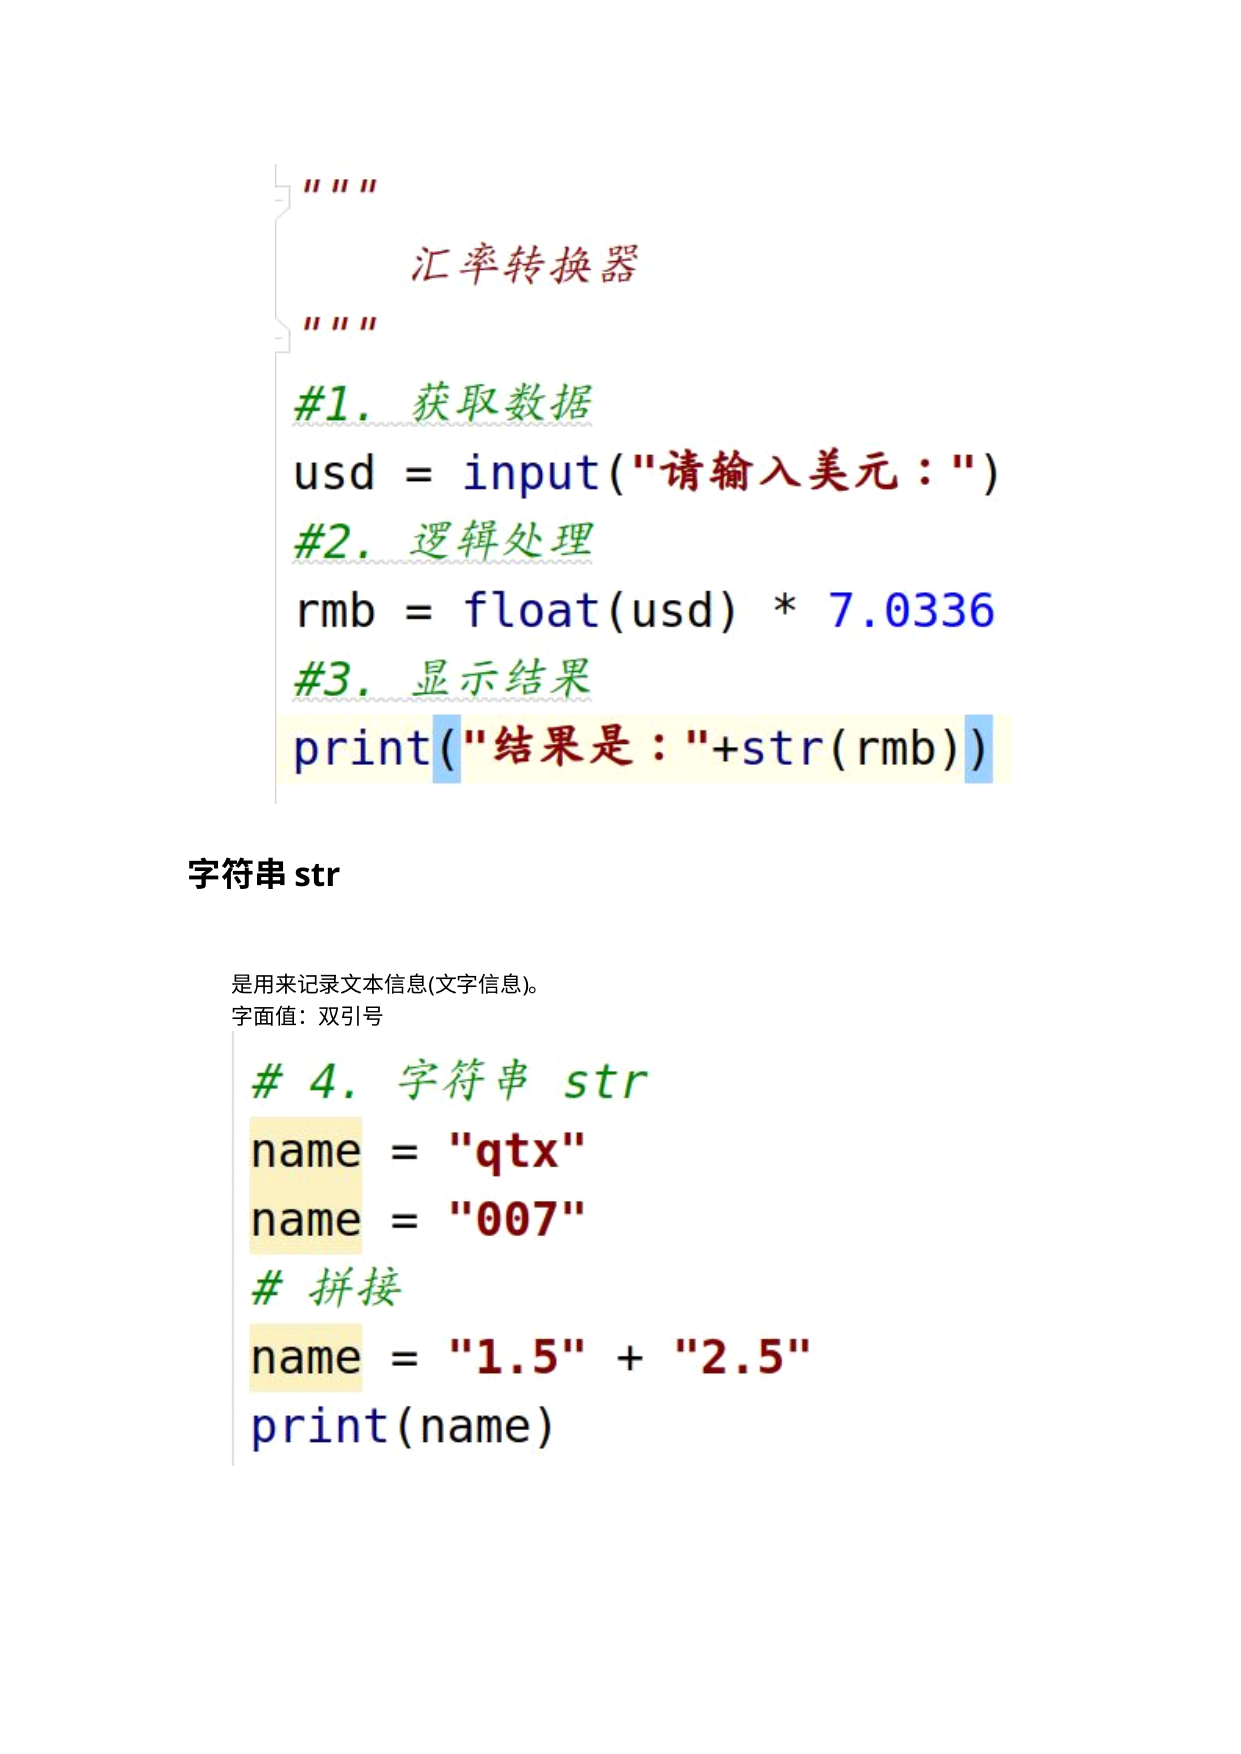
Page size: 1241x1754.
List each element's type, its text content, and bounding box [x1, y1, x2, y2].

text 字面值：双引号 [187, 999, 1053, 1031]
subtitle 字符串str [187, 839, 1053, 904]
text 是用来记录文本信息(文字信息)。 [187, 966, 1053, 999]
